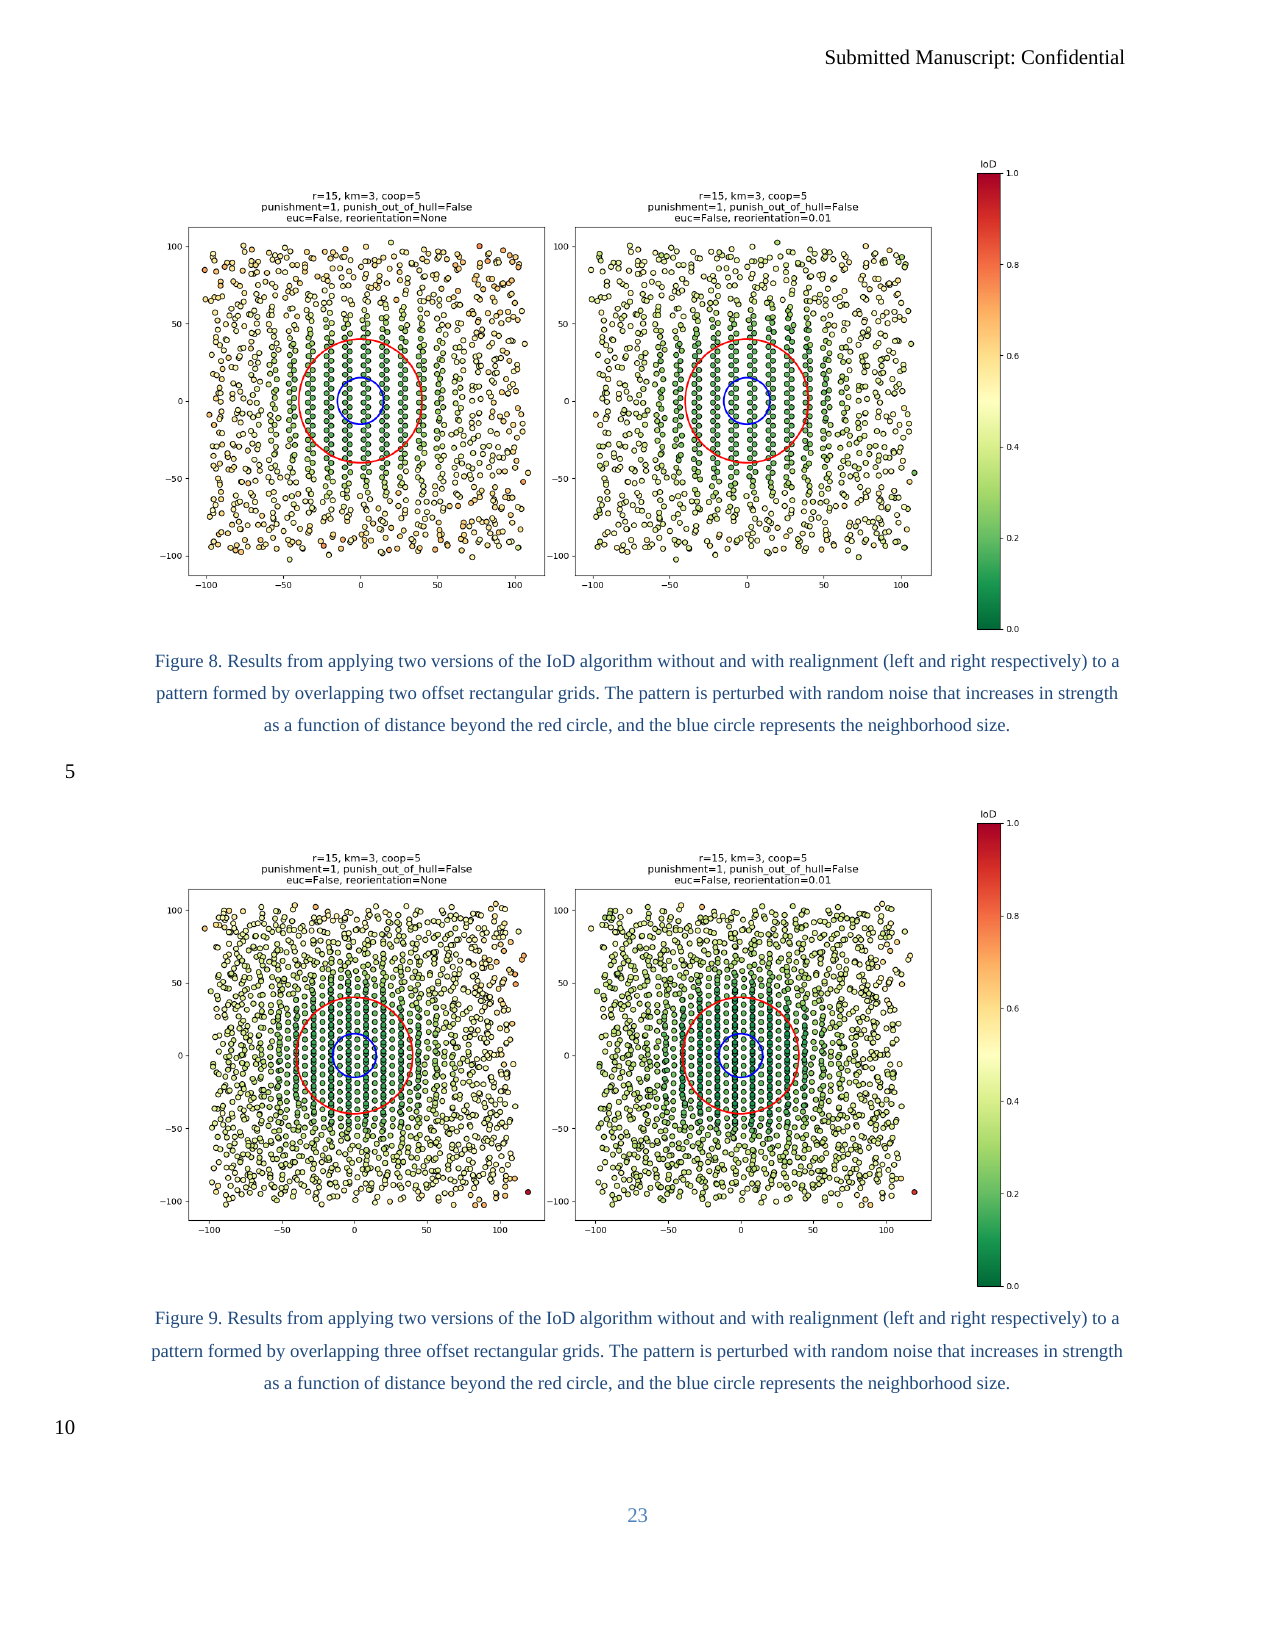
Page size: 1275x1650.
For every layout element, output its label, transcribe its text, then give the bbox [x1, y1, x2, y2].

text Figure 8. Results from applying two versions of the IoD algorithm without and with realignment (left and right respectively) to a pattern formed by overlapping two offset rectangular grids. The pattern is perturbed with random noise that increases in strength as a function of distance beyond the red circle, and the blue circle represents the neighborhood size. [150, 650, 1125, 736]
picture [150, 150, 1125, 638]
picture [150, 807, 1125, 1295]
text Figure 9. Results from applying two versions of the IoD algorithm without and with realignment (left and right respectively) to a pattern formed by overlapping three offset rectangular grids. The pattern is perturbed with random noise that increases in strength as a function of distance beyond the red circle, and the blue circle represents the neighborhood size. [150, 1307, 1125, 1393]
